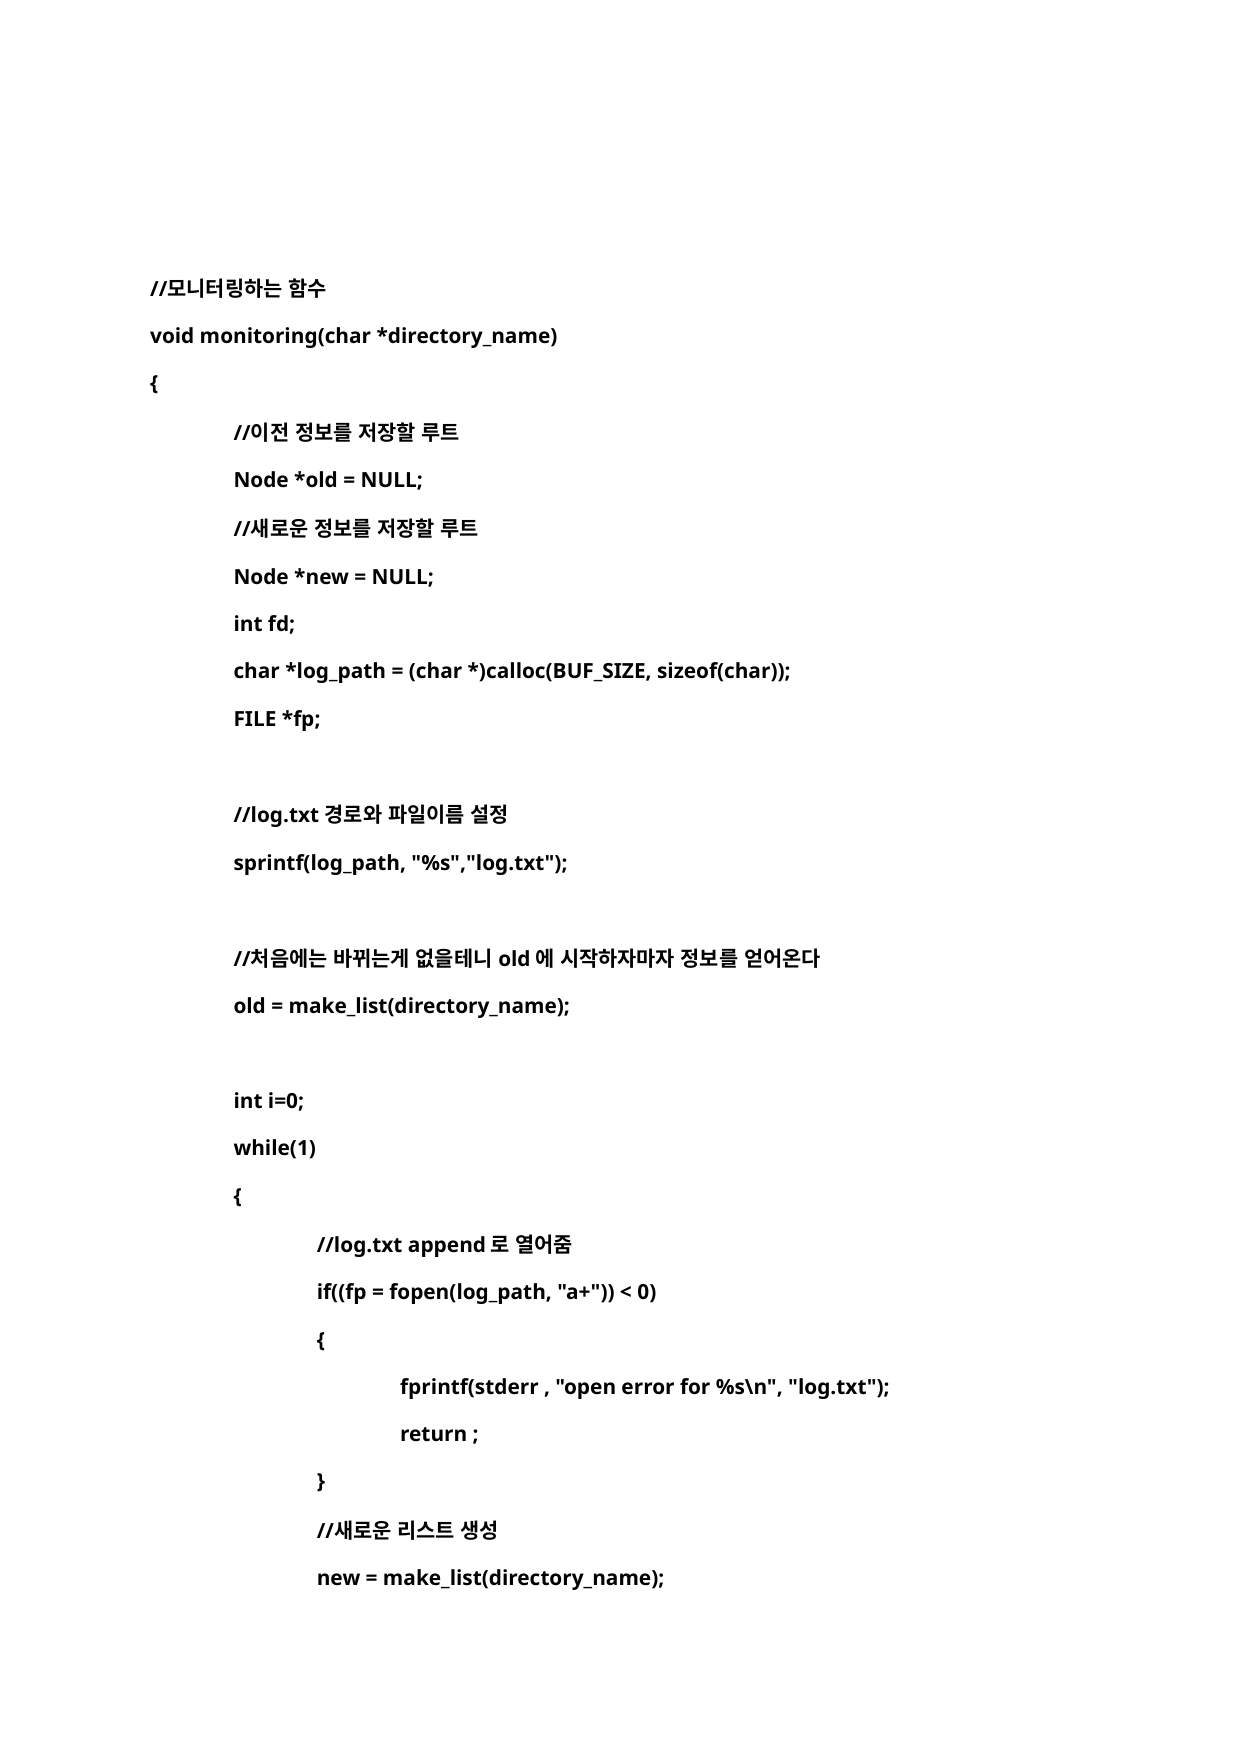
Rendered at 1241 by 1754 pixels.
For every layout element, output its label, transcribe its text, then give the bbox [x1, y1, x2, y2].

text void monitoring(char *directory_name) [150, 321, 1090, 349]
text //모니터링하는 함수 [150, 272, 1090, 302]
text char *log_path = (char *)calloc(BUF_SIZE, sizeof(char)); [150, 656, 1090, 685]
text old = make_list(directory_name); [150, 992, 1090, 1020]
text int fd; [150, 609, 1090, 637]
text //log.txt append로 열어줌 [150, 1228, 1090, 1258]
text while(1) [150, 1133, 1090, 1162]
text //새로운 정보를 저장할 루트 [150, 512, 1090, 543]
text //이전 정보를 저장할 루트 [150, 416, 1090, 446]
text if((fp = fopen(log_path, "a+")) < 0) [150, 1277, 1090, 1306]
text { [150, 368, 1090, 397]
text //새로운 리스트 생성 [150, 1514, 1090, 1544]
text } [150, 1467, 1090, 1495]
text { [150, 1325, 1090, 1353]
text sprintf(log_path, "%s","log.txt"); [150, 848, 1090, 876]
text //처음에는 바뀌는게 없을테니 old에 시작하자마자 정보를 얻어온다 [150, 942, 1090, 972]
text Node *new = NULL; [150, 562, 1090, 590]
text { [150, 1181, 1090, 1209]
text fprintf(stderr , "open error for %s\n", "log.txt"); [150, 1372, 1090, 1400]
text FILE *fp; [150, 704, 1090, 732]
text int i=0; [150, 1086, 1090, 1114]
text Node *old = NULL; [150, 465, 1090, 493]
text return ; [150, 1419, 1090, 1448]
text new = make_list(directory_name); [150, 1563, 1090, 1592]
text //log.txt 경로와 파일이름 설정 [150, 798, 1090, 828]
